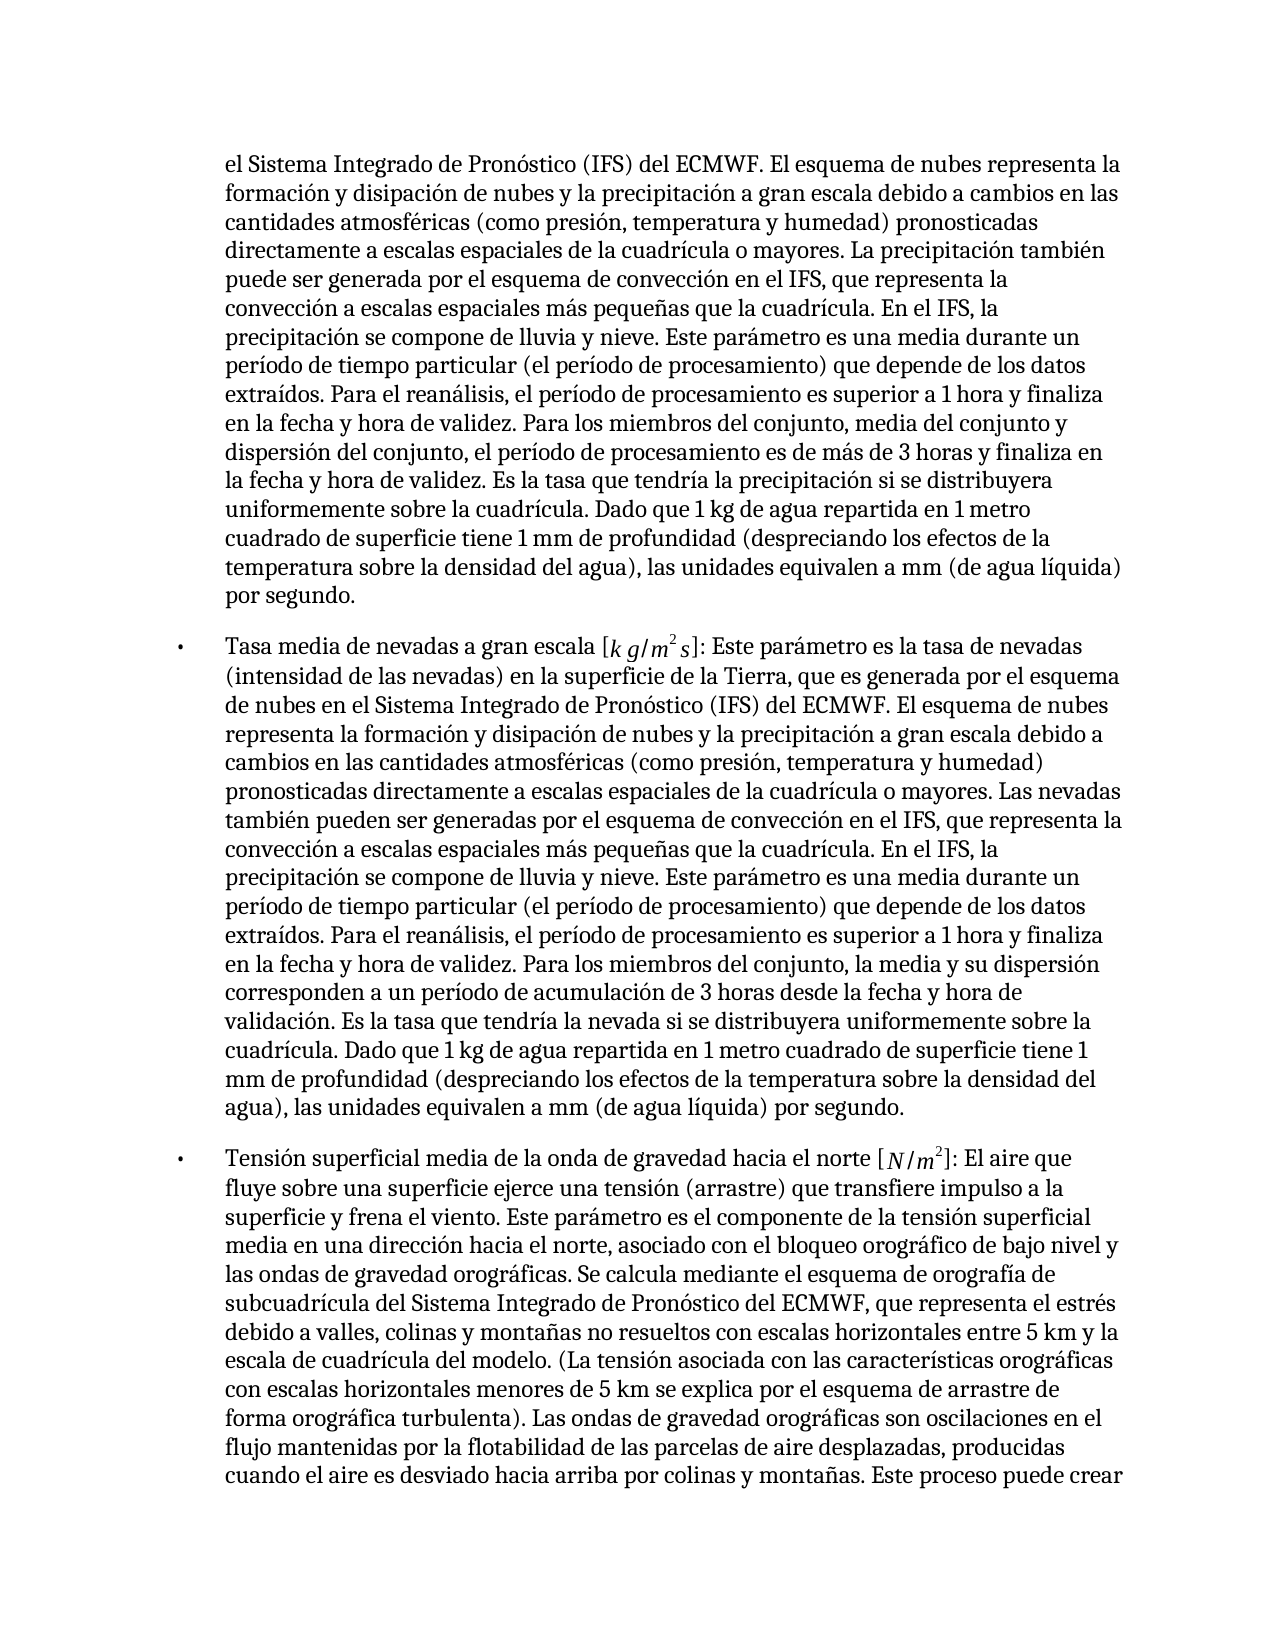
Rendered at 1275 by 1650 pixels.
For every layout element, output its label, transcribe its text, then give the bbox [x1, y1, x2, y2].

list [175, 150, 1125, 610]
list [175, 1143, 1125, 1490]
list Tasa media de nevadas a gran escala []: Este parámetro es la tasa de nevadas (intensidad de las nevadas) en la superficie de la Tierra, que es generada por el esquema de nubes en el Sistema Integrado de Pronóstico (IFS) del ECMWF. El esquema de nubes representa la formación y disipación de nubes y la precipitación a gran escala debido a cambios en las cantidades atmosféricas (como presión, temperatura y humedad) pronosticadas directamente a escalas espaciales de la cuadrícula o mayores. Las nevadas también pueden ser generadas por el esquema de convección en el IFS, que representa la convección a escalas espaciales más pequeñas que la cuadrícula. En el IFS, la precipitación se compone de lluvia y nieve. Este parámetro es una media durante un período de tiempo particular (el período de procesamiento) que depende de los datos extraídos. Para el reanálisis, el período de procesamiento es superior a 1 hora y finaliza en la fecha y hora de validez. Para los miembros del conjunto, la media y su dispersión corresponden a un período de acumulación de 3 horas desde la fecha y hora de validación. Es la tasa que tendría la nevada si se distribuyera uniformemente sobre la cuadrícula. Dado que 1 kg de agua repartida en 1 metro cuadrado de superficie tiene 1 mm de profundidad (despreciando los efectos de la temperatura sobre la densidad del agua), las unidades equivalen a mm (de agua líquida) por segundo. [175, 631, 1125, 1122]
